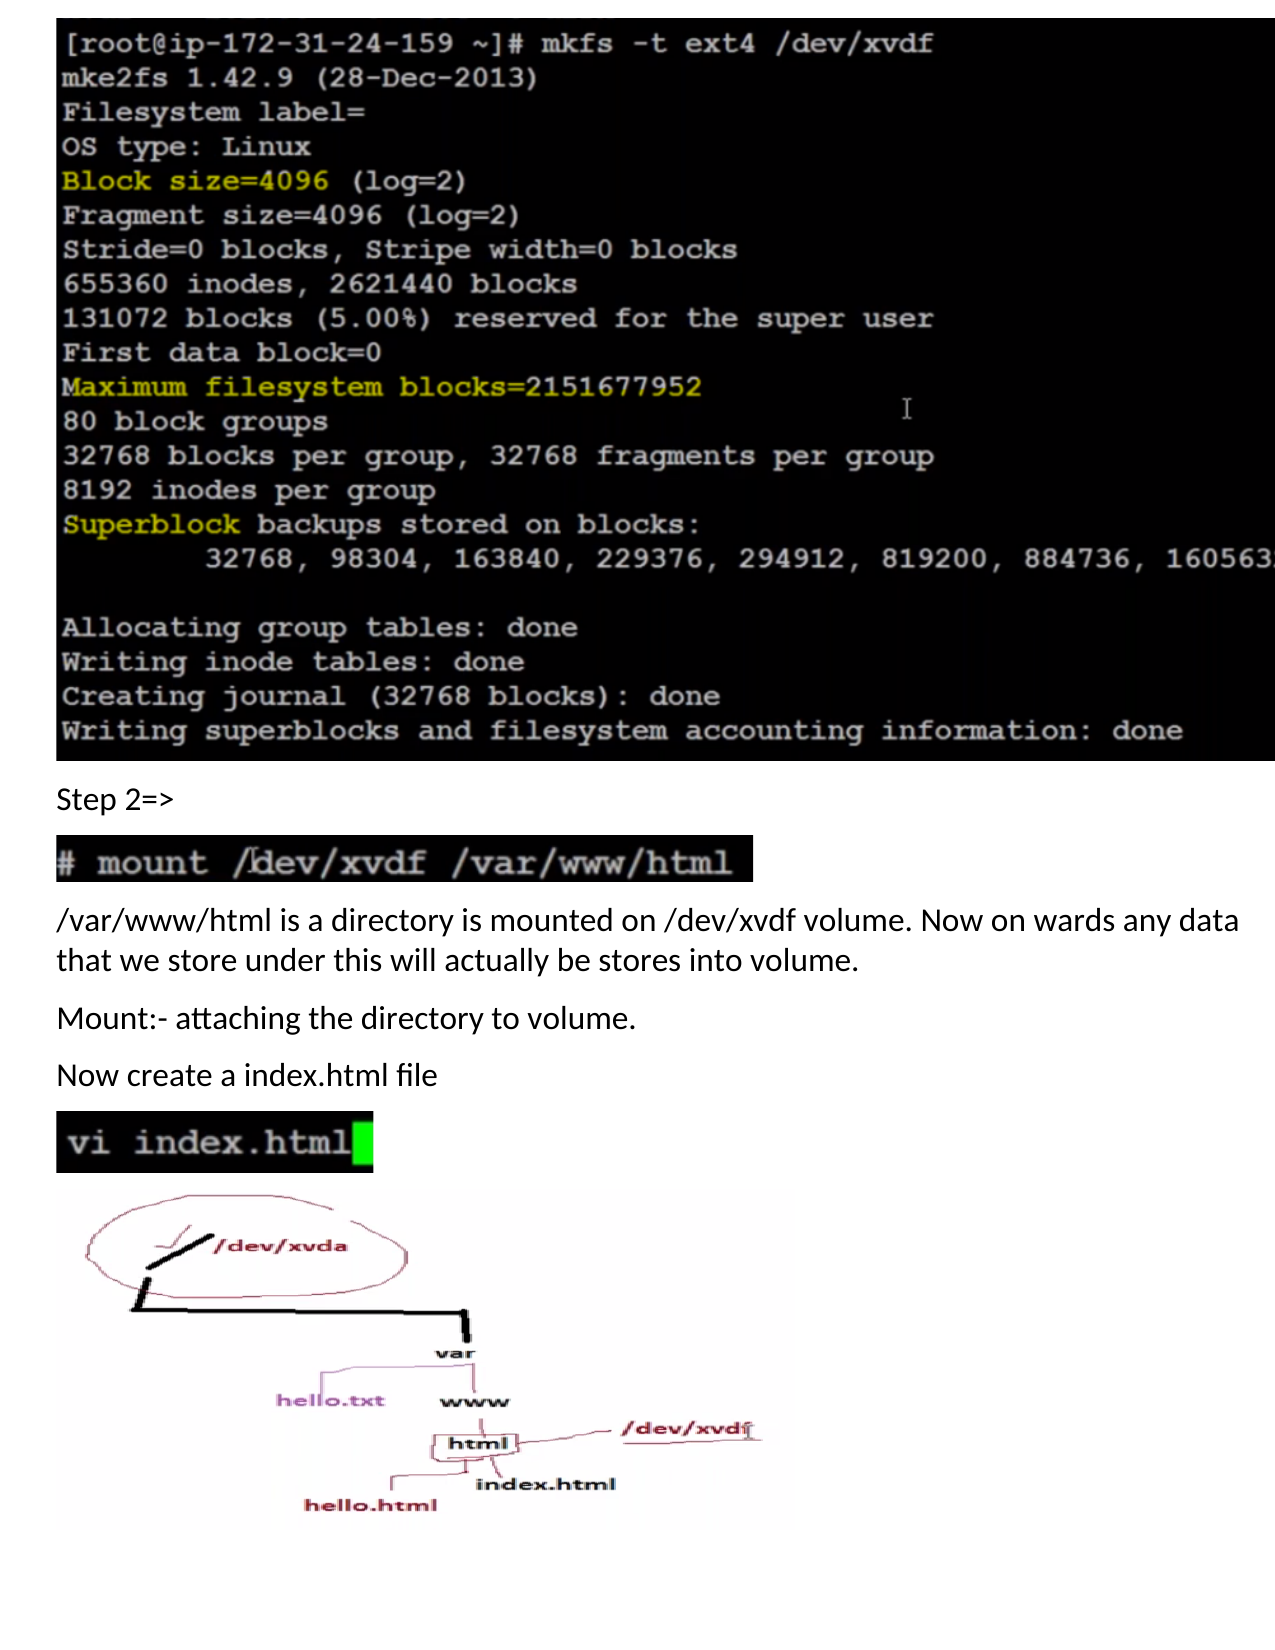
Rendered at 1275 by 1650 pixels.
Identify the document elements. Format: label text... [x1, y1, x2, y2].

text Now create a index.html file [56, 1054, 1266, 1095]
text /var/www/html is a directory is mounted on /dev/xvdf volume. Now on wards any data that we store under this will actually be stores into volume. [56, 899, 1266, 980]
text Step 2=> [56, 778, 1266, 818]
picture [56, 1189, 796, 1530]
text Mount:- attaching the directory to volume. [56, 997, 1266, 1037]
picture [56, 1111, 374, 1173]
picture [56, 835, 754, 882]
picture [56, 18, 1275, 761]
